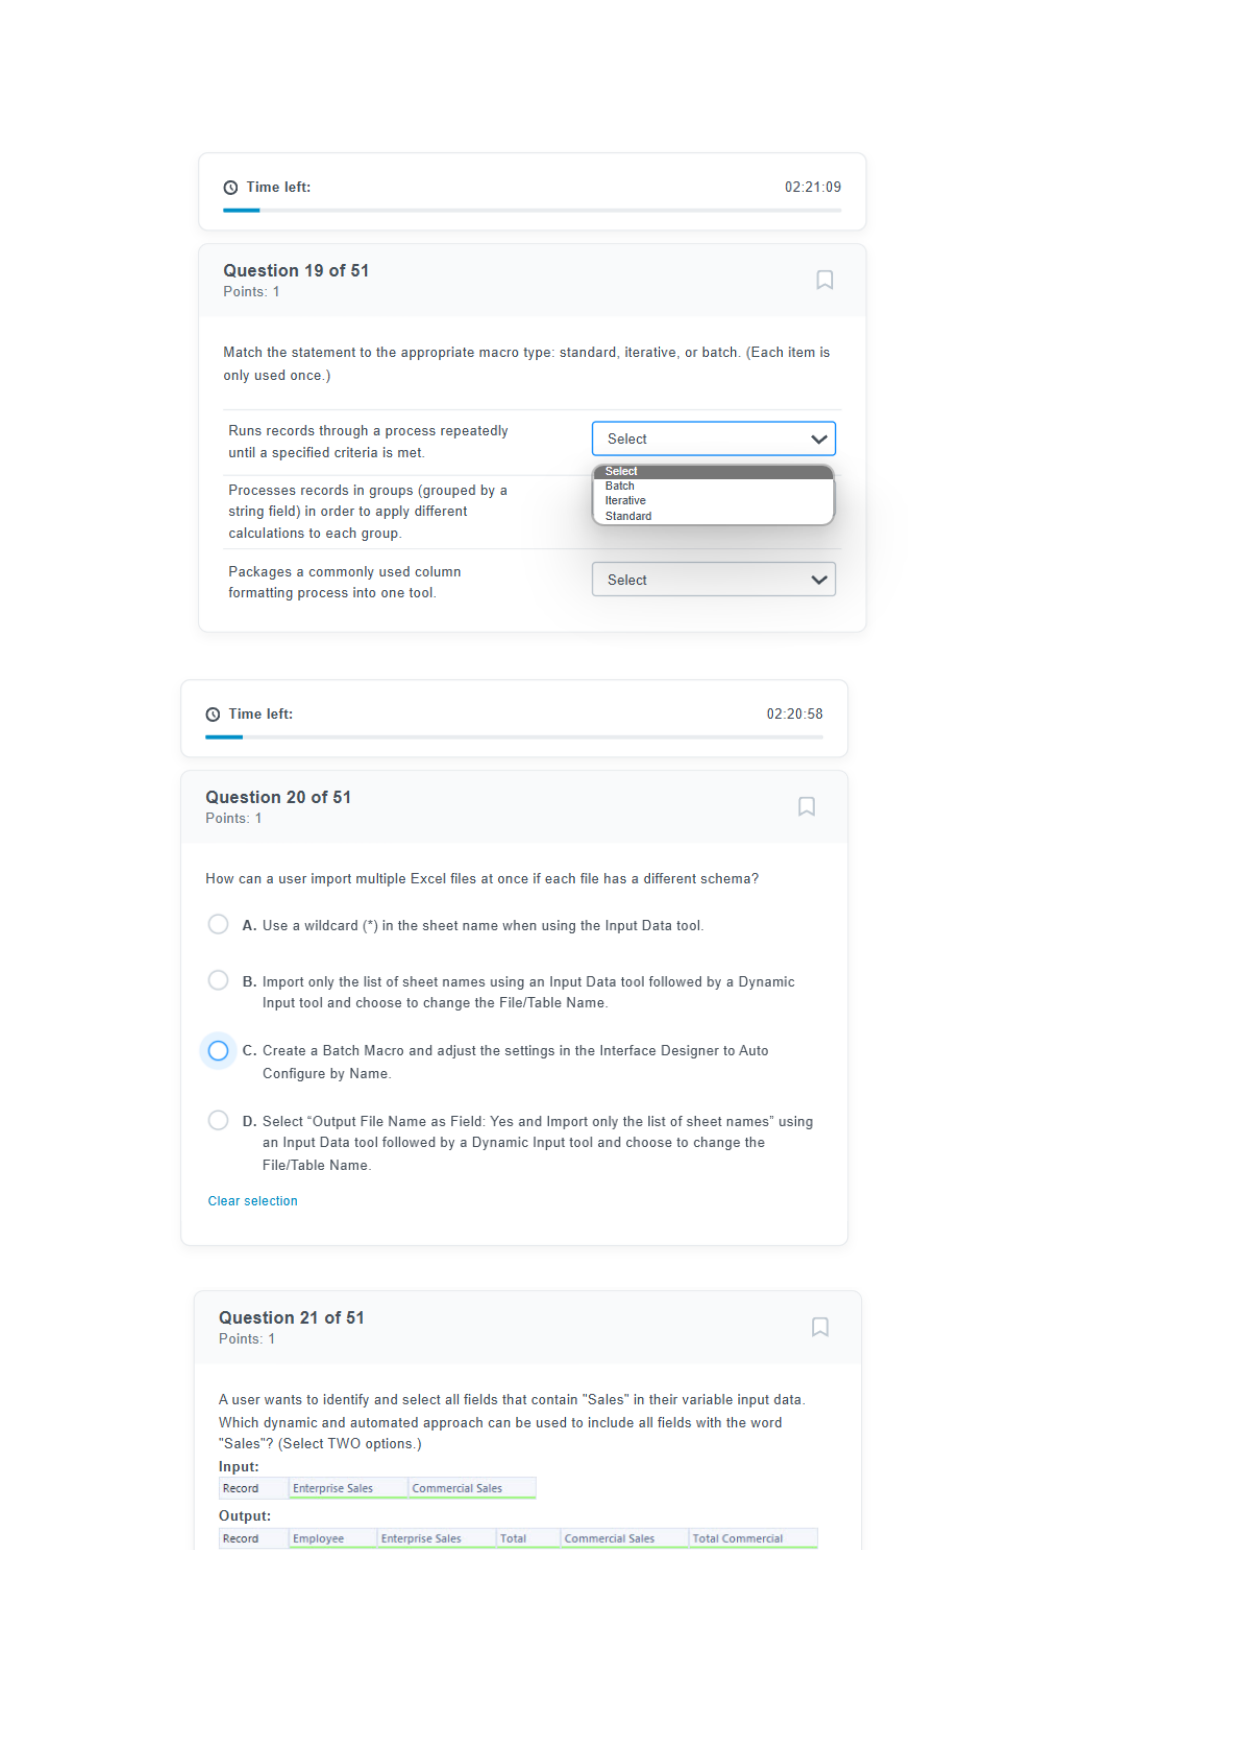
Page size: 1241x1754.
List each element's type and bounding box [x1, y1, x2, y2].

picture [150, 1287, 884, 1550]
picture [150, 150, 953, 658]
picture [150, 676, 869, 1269]
